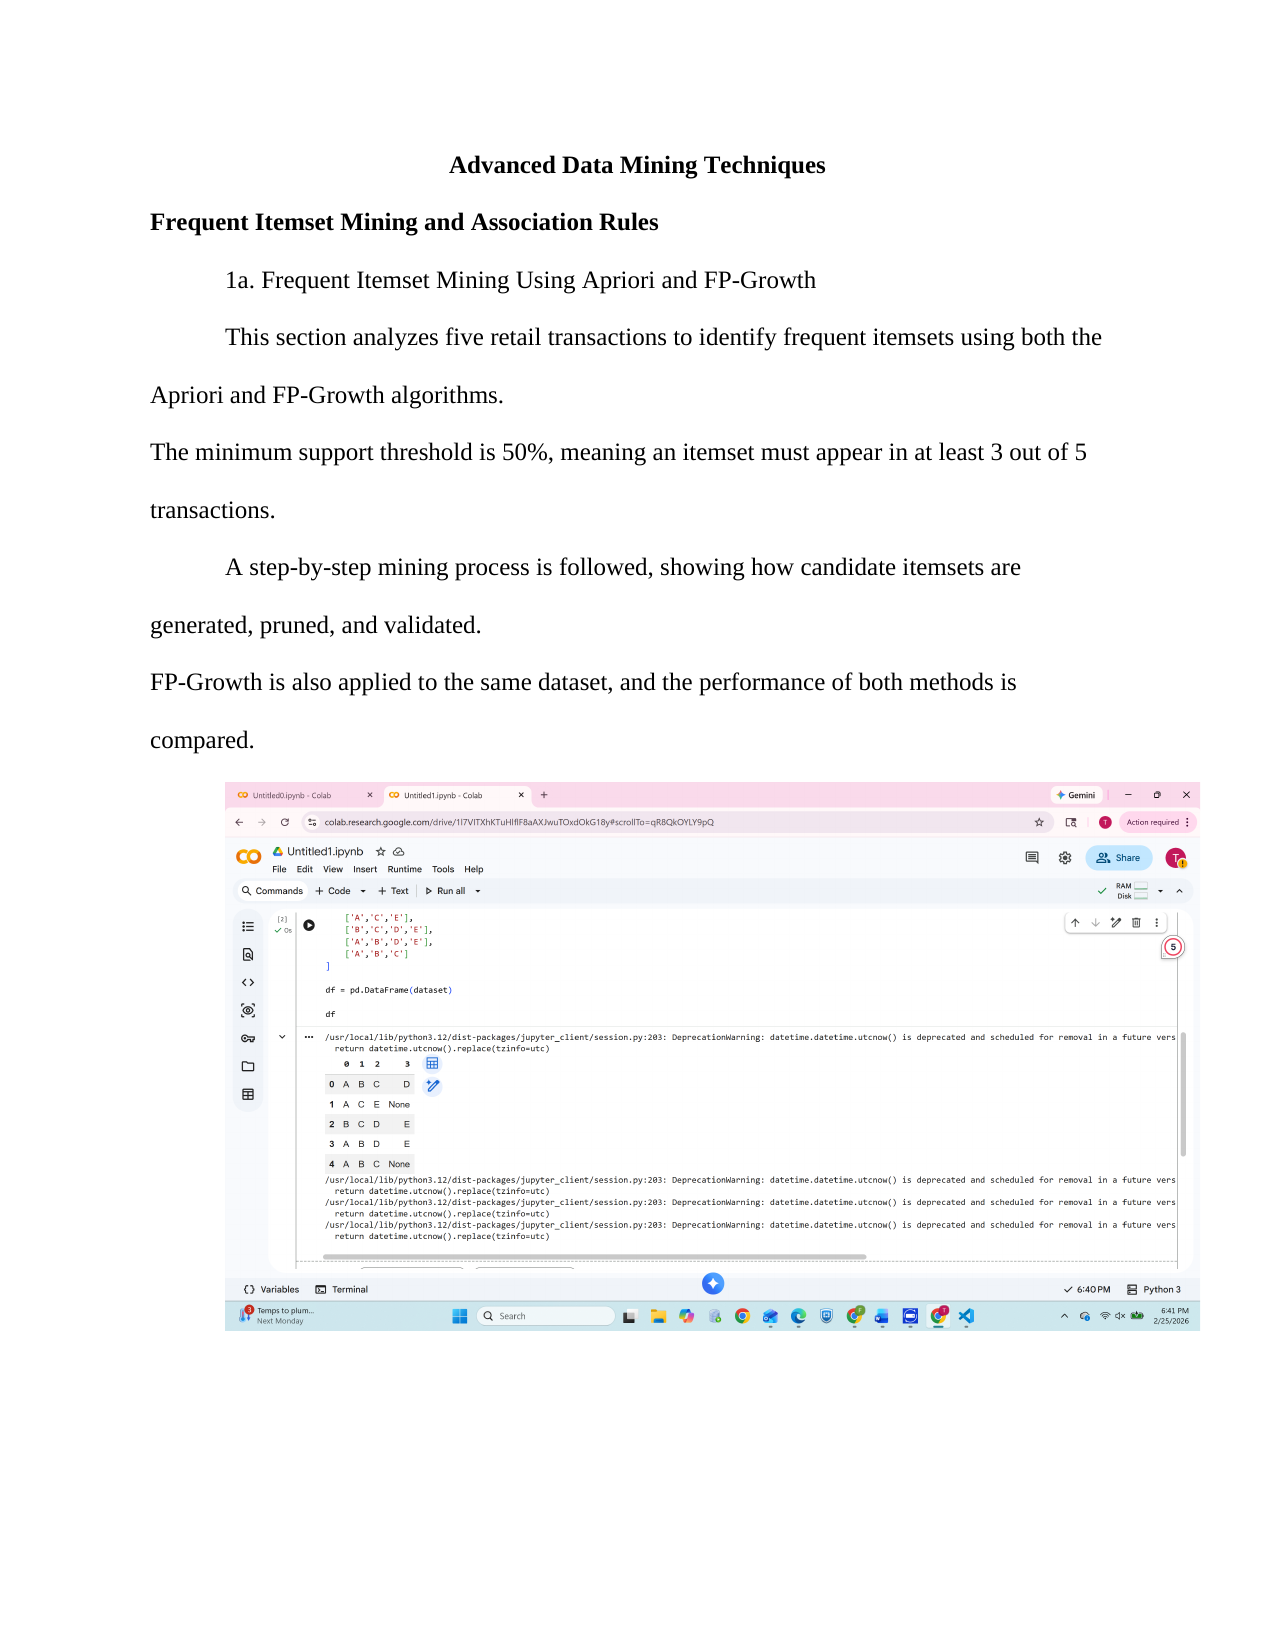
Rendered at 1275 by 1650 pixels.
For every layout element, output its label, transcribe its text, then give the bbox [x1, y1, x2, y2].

subtitle Advanced Data Mining Techniques [150, 150, 1125, 179]
subtitle Frequent Itemset Mining and Association Rules [150, 207, 1125, 236]
text A step-by-step mining process is followed, showing how candidate itemsets are generated, pruned, and validated. FP-Growth is also applied to the same dataset, and the performance of both methods is compared. [150, 552, 1125, 754]
text This section analyzes five retail transactions to identify frequent itemsets using both the Apriori and FP-Growth algorithms. The minimum support threshold is 50%, meaning an itemset must appear in at least 3 out of 5 transactions. [150, 322, 1125, 524]
picture [225, 782, 1200, 1331]
text 1a. Frequent Itemset Mining Using Apriori and FP-Growth [150, 265, 1125, 294]
